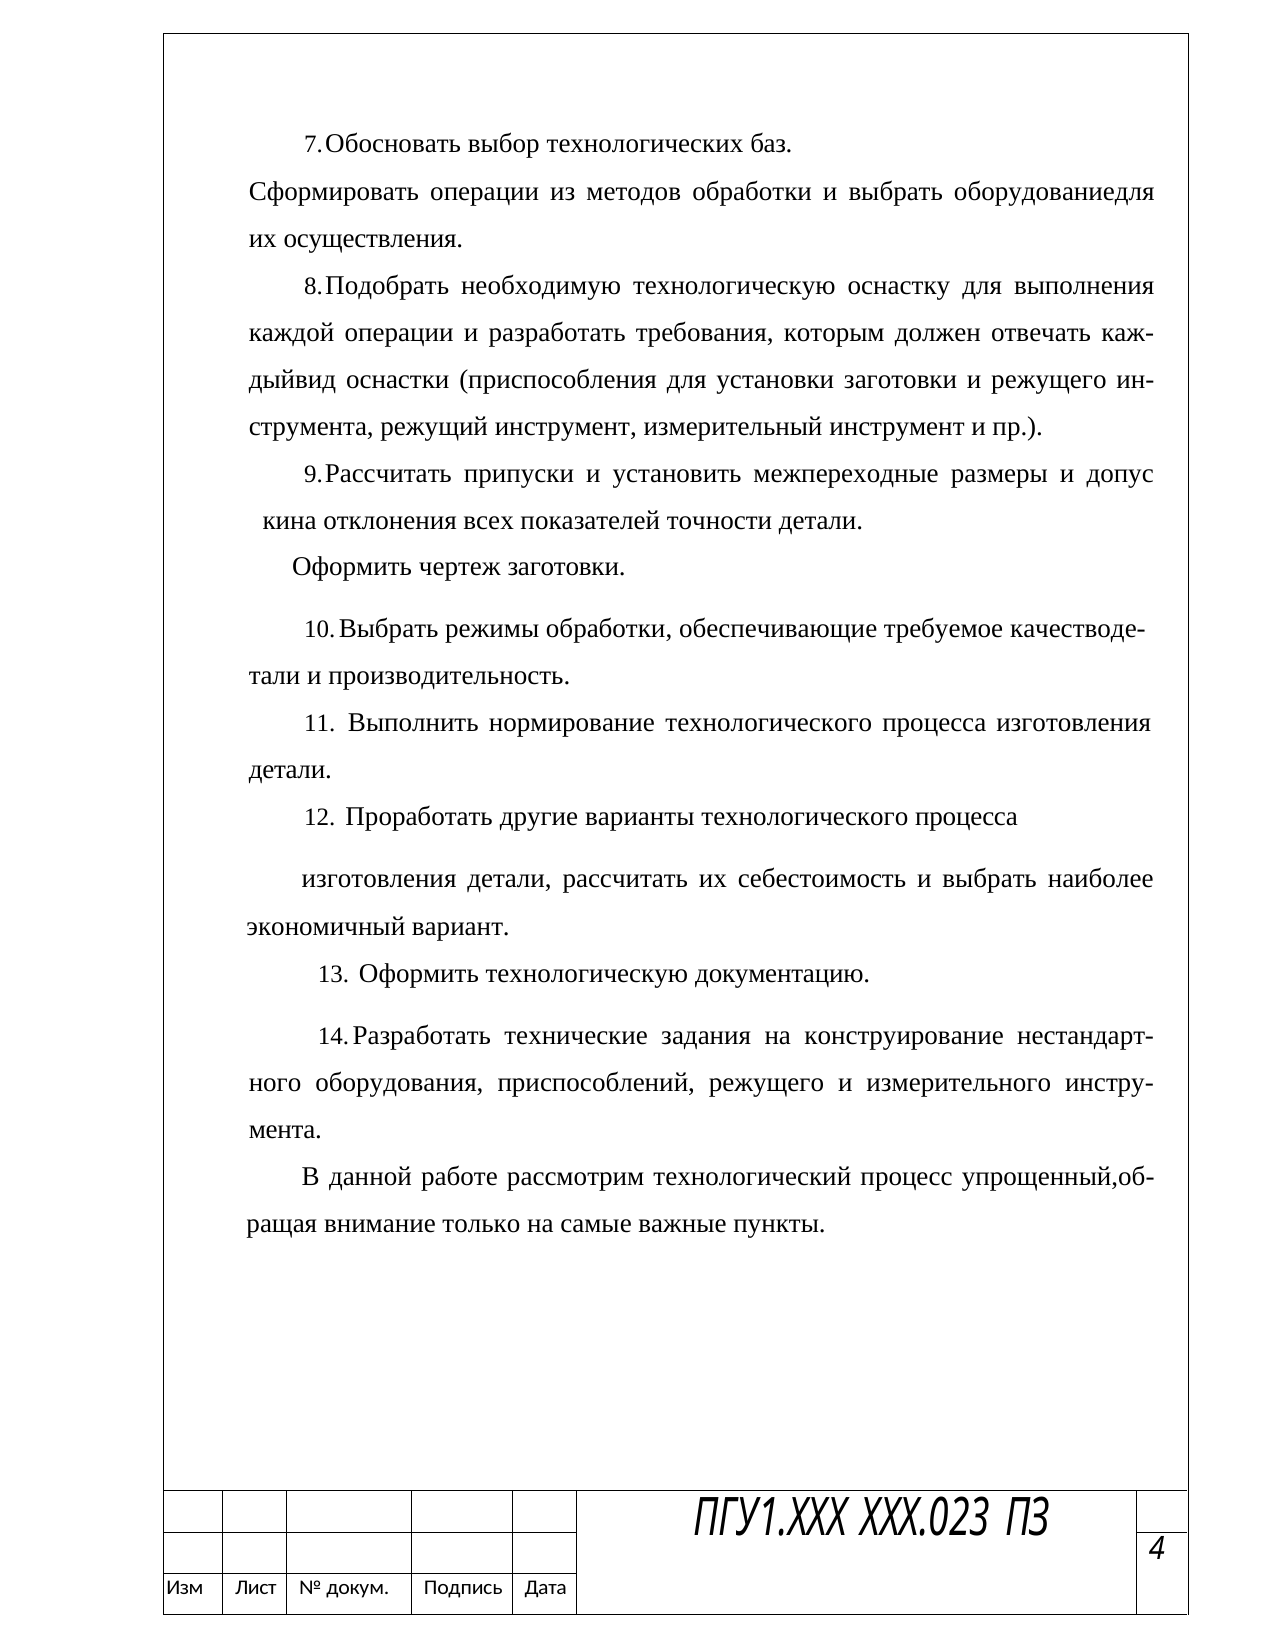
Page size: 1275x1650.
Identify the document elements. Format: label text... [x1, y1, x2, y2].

table_cell [513, 1533, 576, 1573]
table_cell [164, 1491, 222, 1532]
table_cell [412, 1491, 512, 1532]
table_cell [287, 1533, 411, 1573]
table_cell Дата [513, 1574, 576, 1614]
table_cell [513, 1491, 576, 1532]
table_cell [223, 1533, 286, 1573]
table_cell [412, 1533, 512, 1573]
table_cell [164, 1533, 222, 1573]
table_cell № докум. [287, 1574, 411, 1614]
table_header Обосновать выбор технологических баз. Сформировать операции из методов обработки и выбрать оборудованиедля их осуществления. Подобрать необходимую технологическую оснастку для выполнения каждой операции и разработать требования, которым должен отвечать каж- дыйвид оснастки (приспособления для установки заготовки и режущего ин- струмента, режущий инструмент, измерительный инструмент и пр.). Рассчитать припуски и установить межпереходные размеры и допус кина отклонения всех показателей точности детали. Оформить чертеж заготовки. Выбрать режимы обработки, обеспечивающие требуемое качестводе- тали и производительность. Выполнить нормирование технологического процесса изготовления детали. Проработать другие варианты технологического процесса изготовления детали, рассчитать их себестоимость и выбрать наиболее экономичный вариант. Оформить технологическую документацию. Разработать технические задания на конструирование нестандарт- ного оборудования, приспособлений, режущего и измерительного инстру- мента. В данной работе рассмотрим технологический процесс упрощенный,об- ращая внимание только на самые важные пункты. [164, 34, 1188, 1490]
table_cell Изм [164, 1574, 222, 1614]
table_cell Лист [223, 1574, 286, 1614]
table_cell 4 [1137, 1532, 1188, 1614]
table_cell [287, 1491, 411, 1532]
table_cell Подпись [412, 1574, 512, 1614]
table_cell [1137, 1490, 1188, 1532]
table_cell [223, 1491, 286, 1532]
table_cell ПГУ1.ХХХ ХХХ.023 ПЗ [577, 1491, 1136, 1614]
